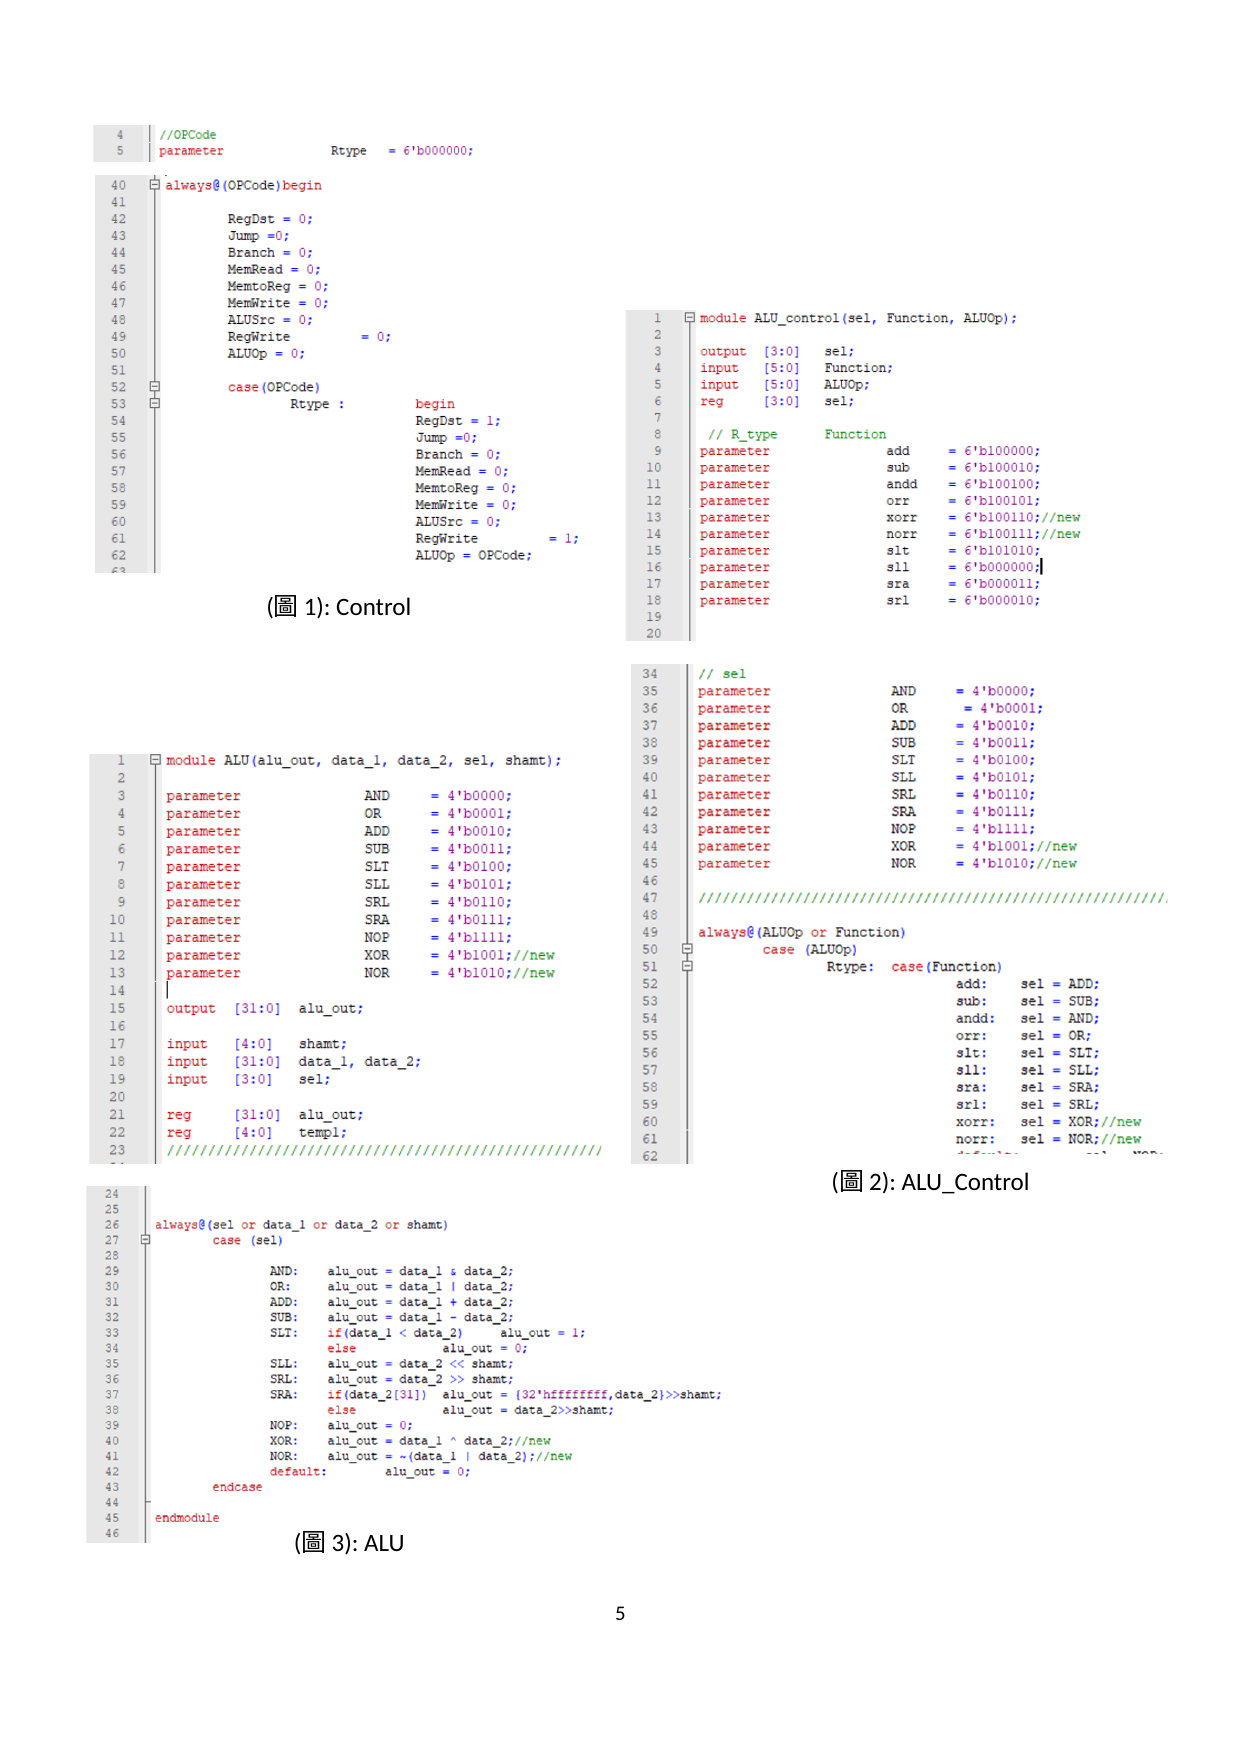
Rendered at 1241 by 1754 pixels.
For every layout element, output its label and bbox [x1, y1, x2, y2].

picture [625, 310, 1161, 641]
picture [86, 1186, 744, 1543]
picture [89, 754, 602, 1164]
picture [630, 664, 1168, 1164]
picture [95, 175, 597, 573]
picture [93, 125, 593, 162]
